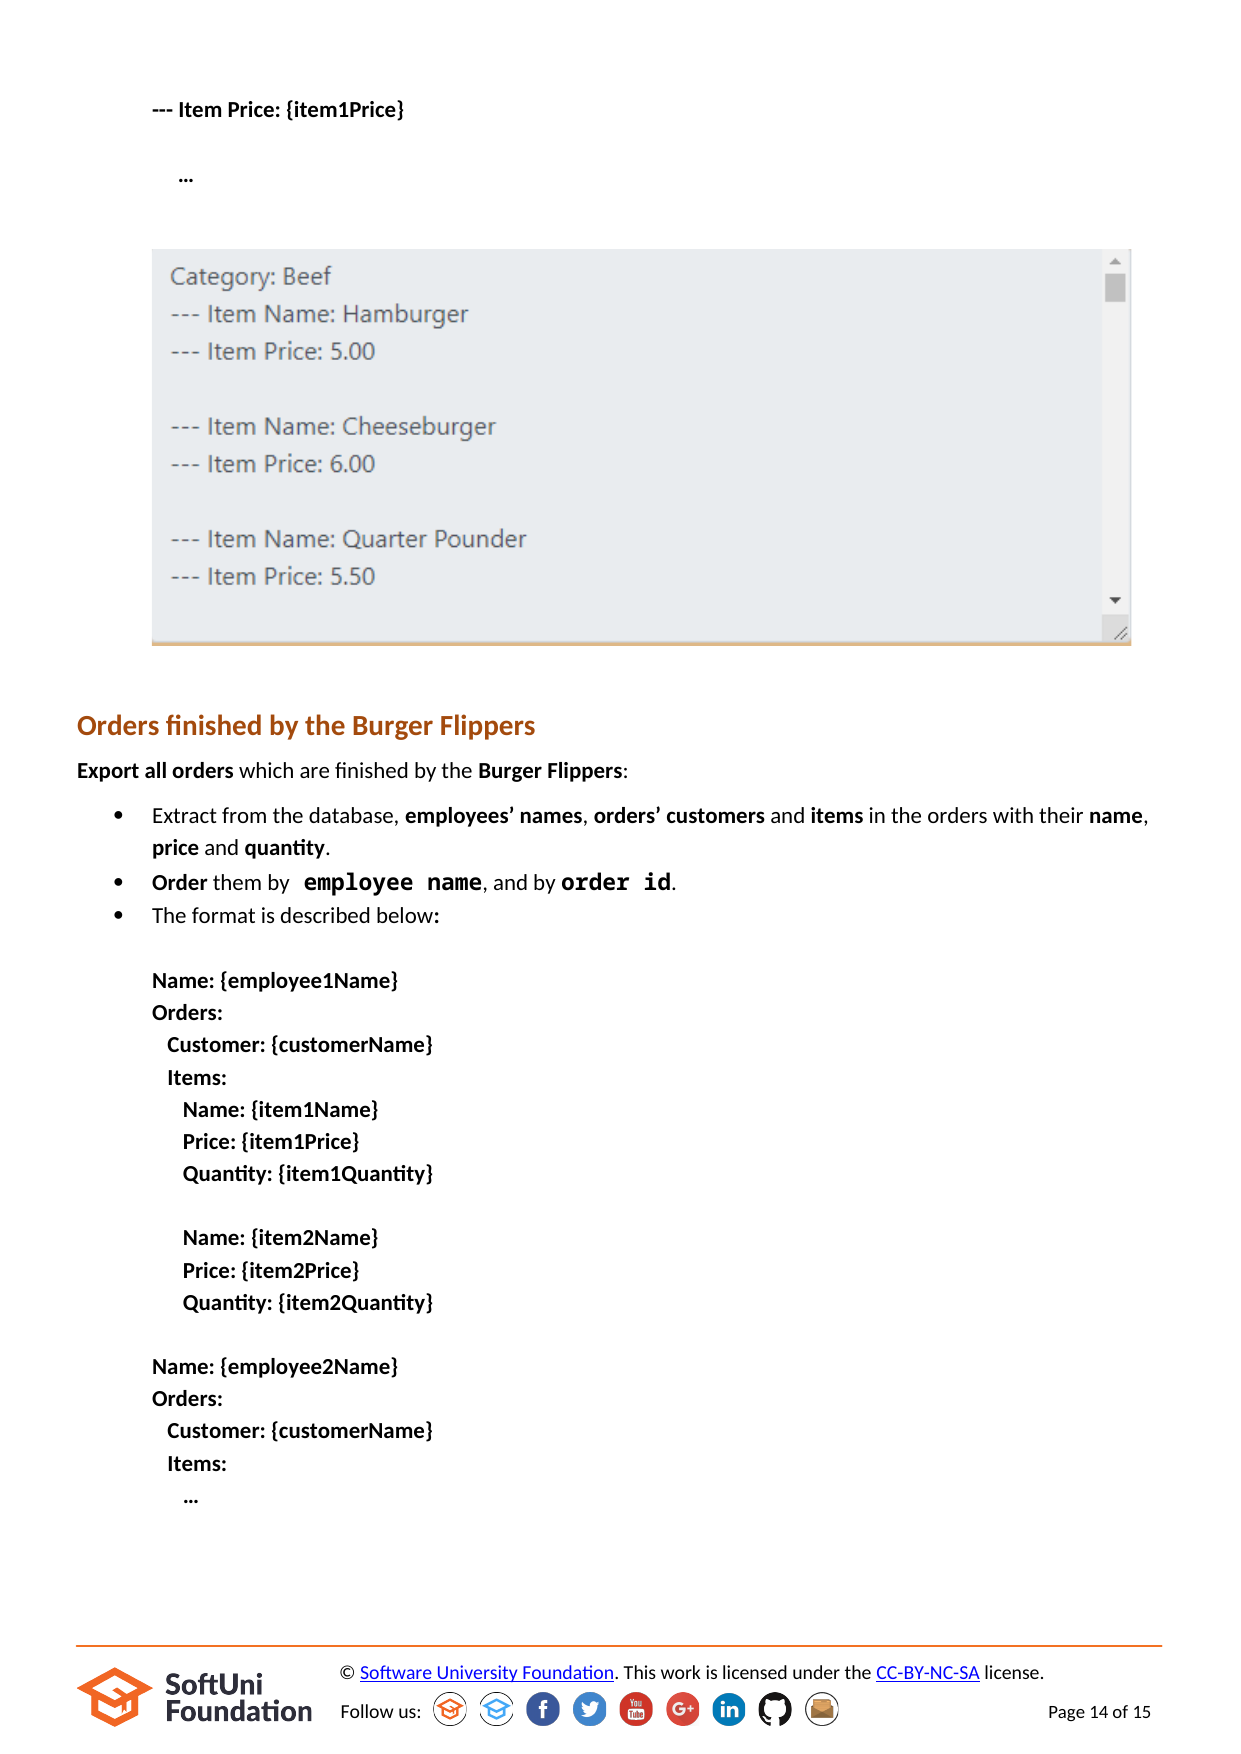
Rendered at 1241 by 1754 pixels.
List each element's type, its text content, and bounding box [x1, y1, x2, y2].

list --- Item Price: {item1Price} [152, 95, 1163, 123]
picture [573, 1692, 607, 1726]
picture [151, 249, 1132, 646]
text Export all orders which are finished by the Burger Flippers: [77, 757, 1163, 785]
list Name: {item1Name} [152, 1095, 1163, 1123]
picture [805, 1692, 839, 1726]
picture [433, 1692, 467, 1726]
list Extract from the database, employees’ names, orders’ customers and items in the orders with their name, price and quantity. [114, 801, 1163, 862]
picture [76, 1667, 312, 1727]
picture [480, 1692, 513, 1726]
list Quantity: {item1Quantity} [152, 1159, 1163, 1187]
list Order them by employee name, and by order id. [114, 866, 1163, 897]
picture [526, 1692, 560, 1726]
list Customer: {customerName} [152, 1030, 1163, 1058]
list Items: [152, 1449, 1163, 1477]
list Name: {employee2Name} [152, 1352, 1163, 1380]
subtitle Orders finished by the Burger Flippers [77, 707, 1163, 743]
picture [727, 1707, 738, 1717]
picture [619, 1692, 653, 1726]
list Orders: [152, 998, 1163, 1026]
list Price: {item2Price} [152, 1256, 1163, 1284]
list Customer: {customerName} [152, 1417, 1163, 1445]
picture [666, 1692, 700, 1726]
picture [712, 1693, 722, 1703]
list … [152, 160, 1163, 188]
list … [152, 1481, 1163, 1509]
picture [736, 1693, 746, 1703]
list Name: {item2Name} [152, 1223, 1163, 1252]
list Name: {employee1Name} [152, 966, 1163, 994]
list Quantity: {item2Quantity} [152, 1288, 1163, 1316]
picture [712, 1716, 722, 1726]
list Items: [152, 1063, 1163, 1091]
list Price: {item1Price} [152, 1127, 1163, 1155]
list Orders: [152, 1384, 1163, 1412]
list The format is described below: [114, 902, 1163, 930]
picture [758, 1692, 792, 1726]
picture [736, 1716, 746, 1726]
